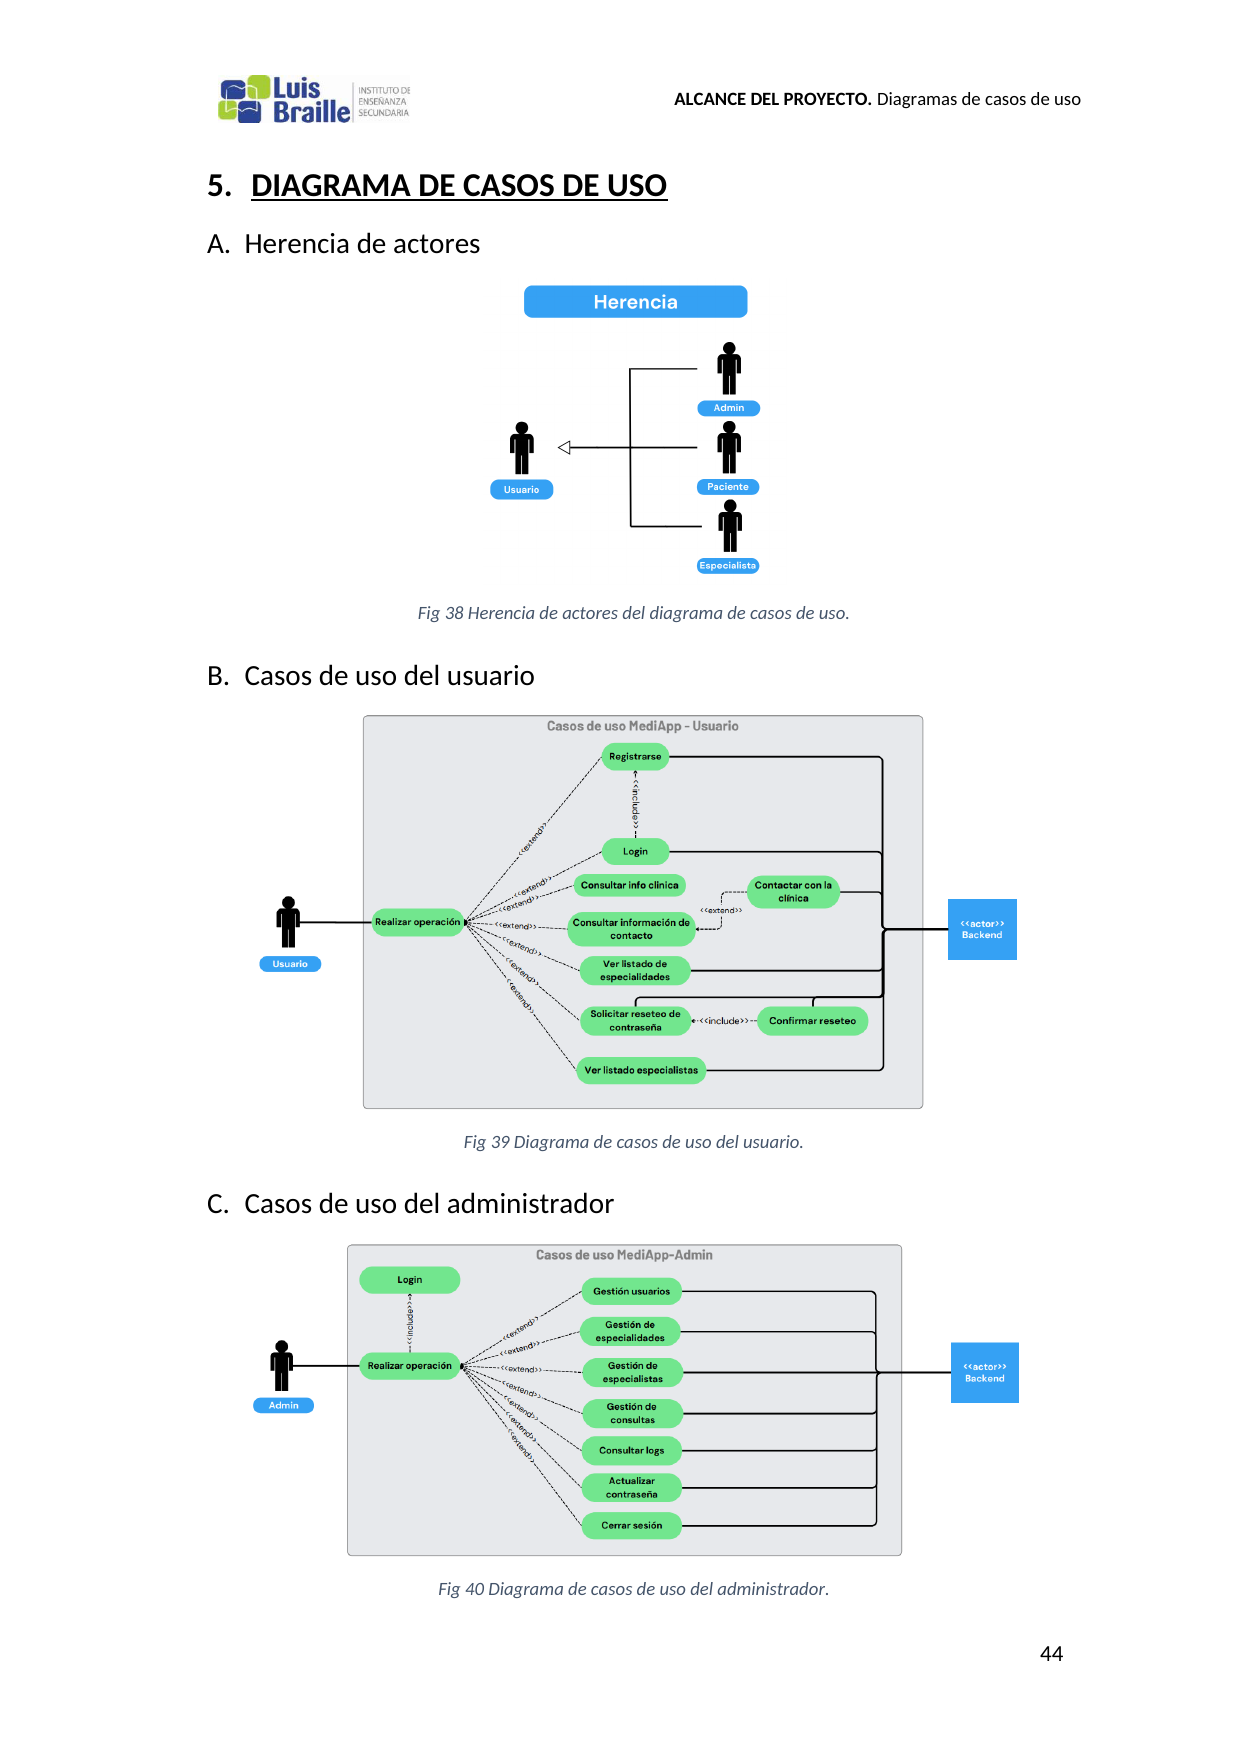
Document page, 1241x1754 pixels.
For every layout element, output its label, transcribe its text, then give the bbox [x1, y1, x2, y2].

text Fig 40 Diagrama de casos de uso del administrador. [207, 1577, 1063, 1600]
list Casos de uso del usuario [207, 657, 1063, 692]
text Fig 38 Herencia de actores del diagrama de casos de uso. [207, 601, 1063, 624]
picture [245, 1238, 1025, 1561]
text Fig 39 Diagrama de casos de uso del usuario. [207, 1130, 1063, 1153]
picture [483, 278, 787, 585]
picture [248, 710, 1022, 1114]
subtitle DIAGRAMA DE CASOS DE USO [207, 164, 1063, 204]
list Herencia de actores [207, 225, 1063, 261]
list Casos de uso del administrador [207, 1185, 1063, 1221]
